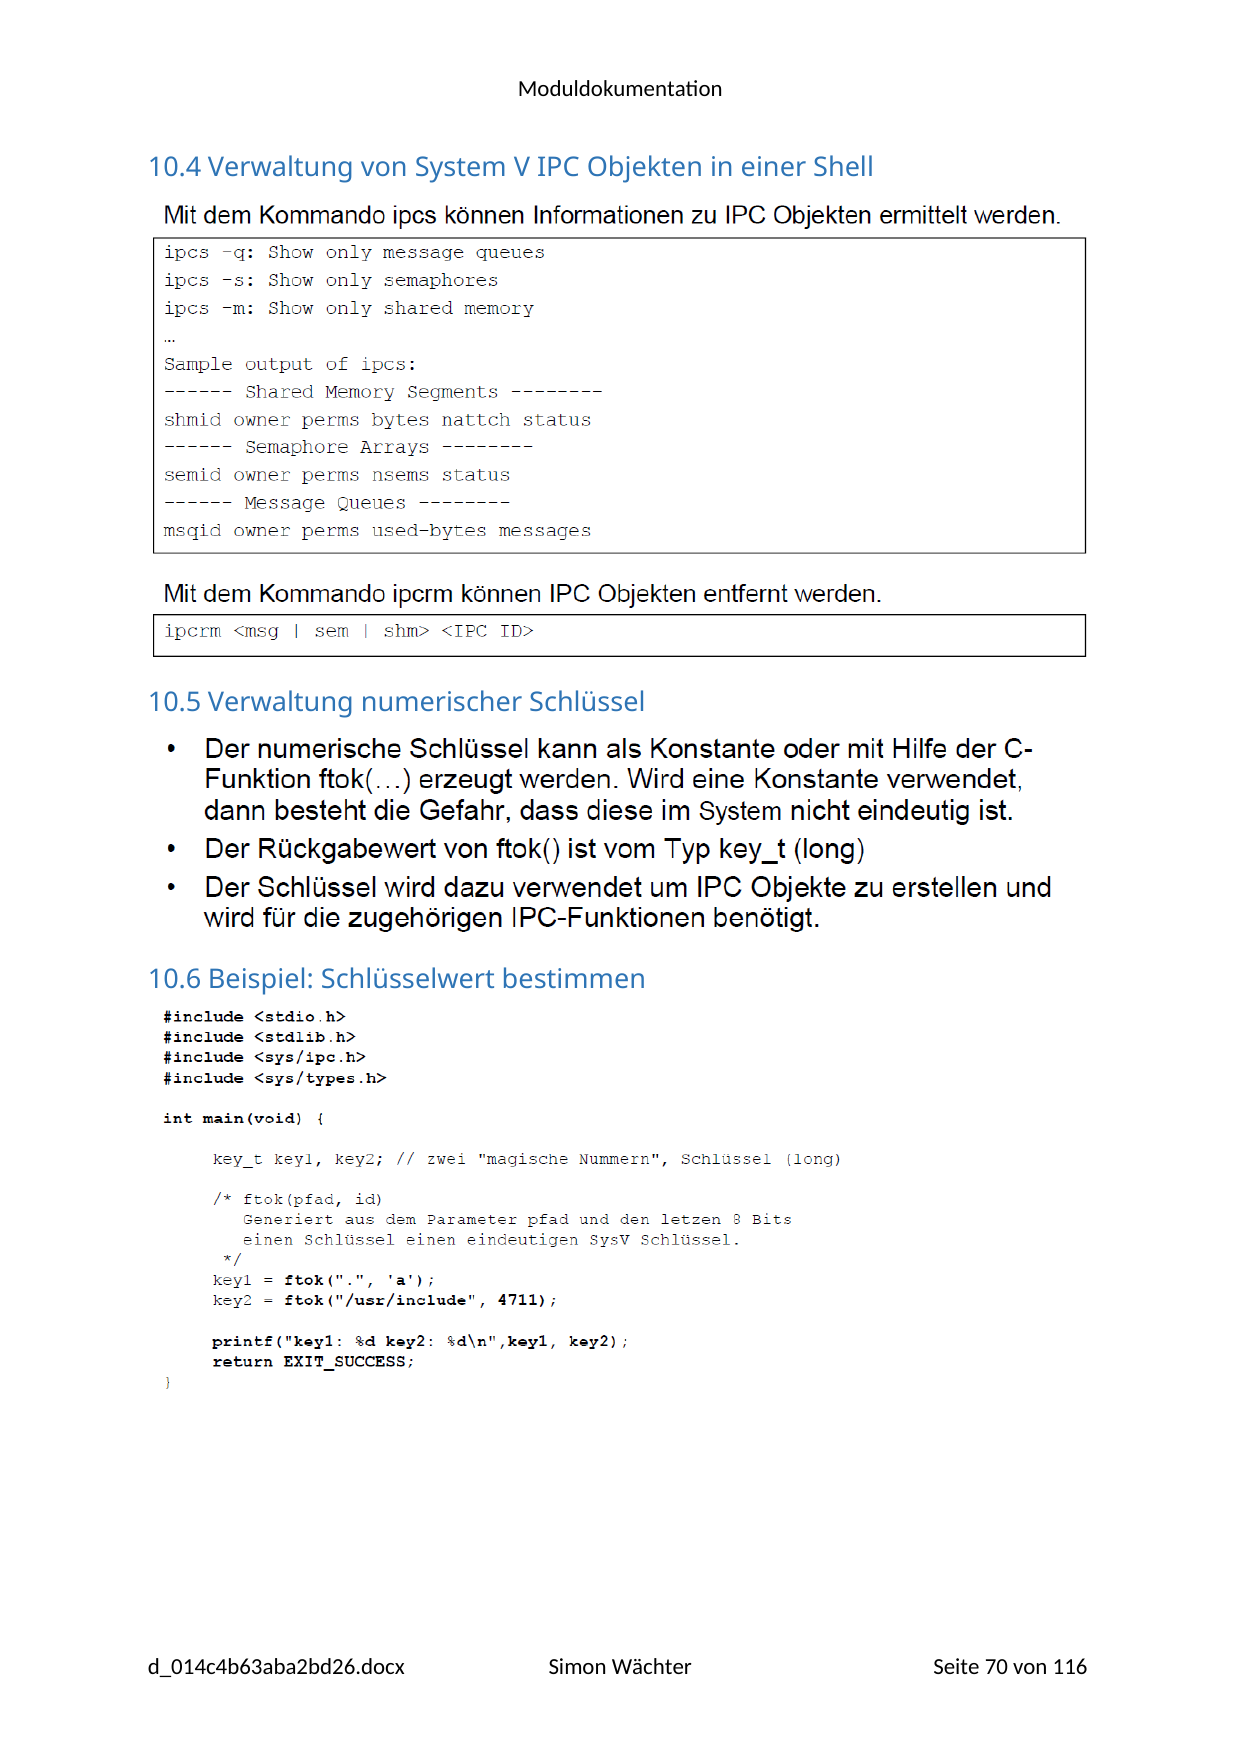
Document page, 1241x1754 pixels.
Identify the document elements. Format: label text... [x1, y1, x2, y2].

picture [147, 187, 1093, 664]
picture [147, 999, 1093, 1400]
subtitle Verwaltung von System V IPC Objekten in einer Shell [148, 148, 1093, 184]
picture [147, 722, 1093, 942]
subtitle Beispiel: Schlüsselwert bestimmen [148, 960, 1093, 997]
subtitle Verwaltung numerischer Schlüssel [148, 682, 1093, 719]
